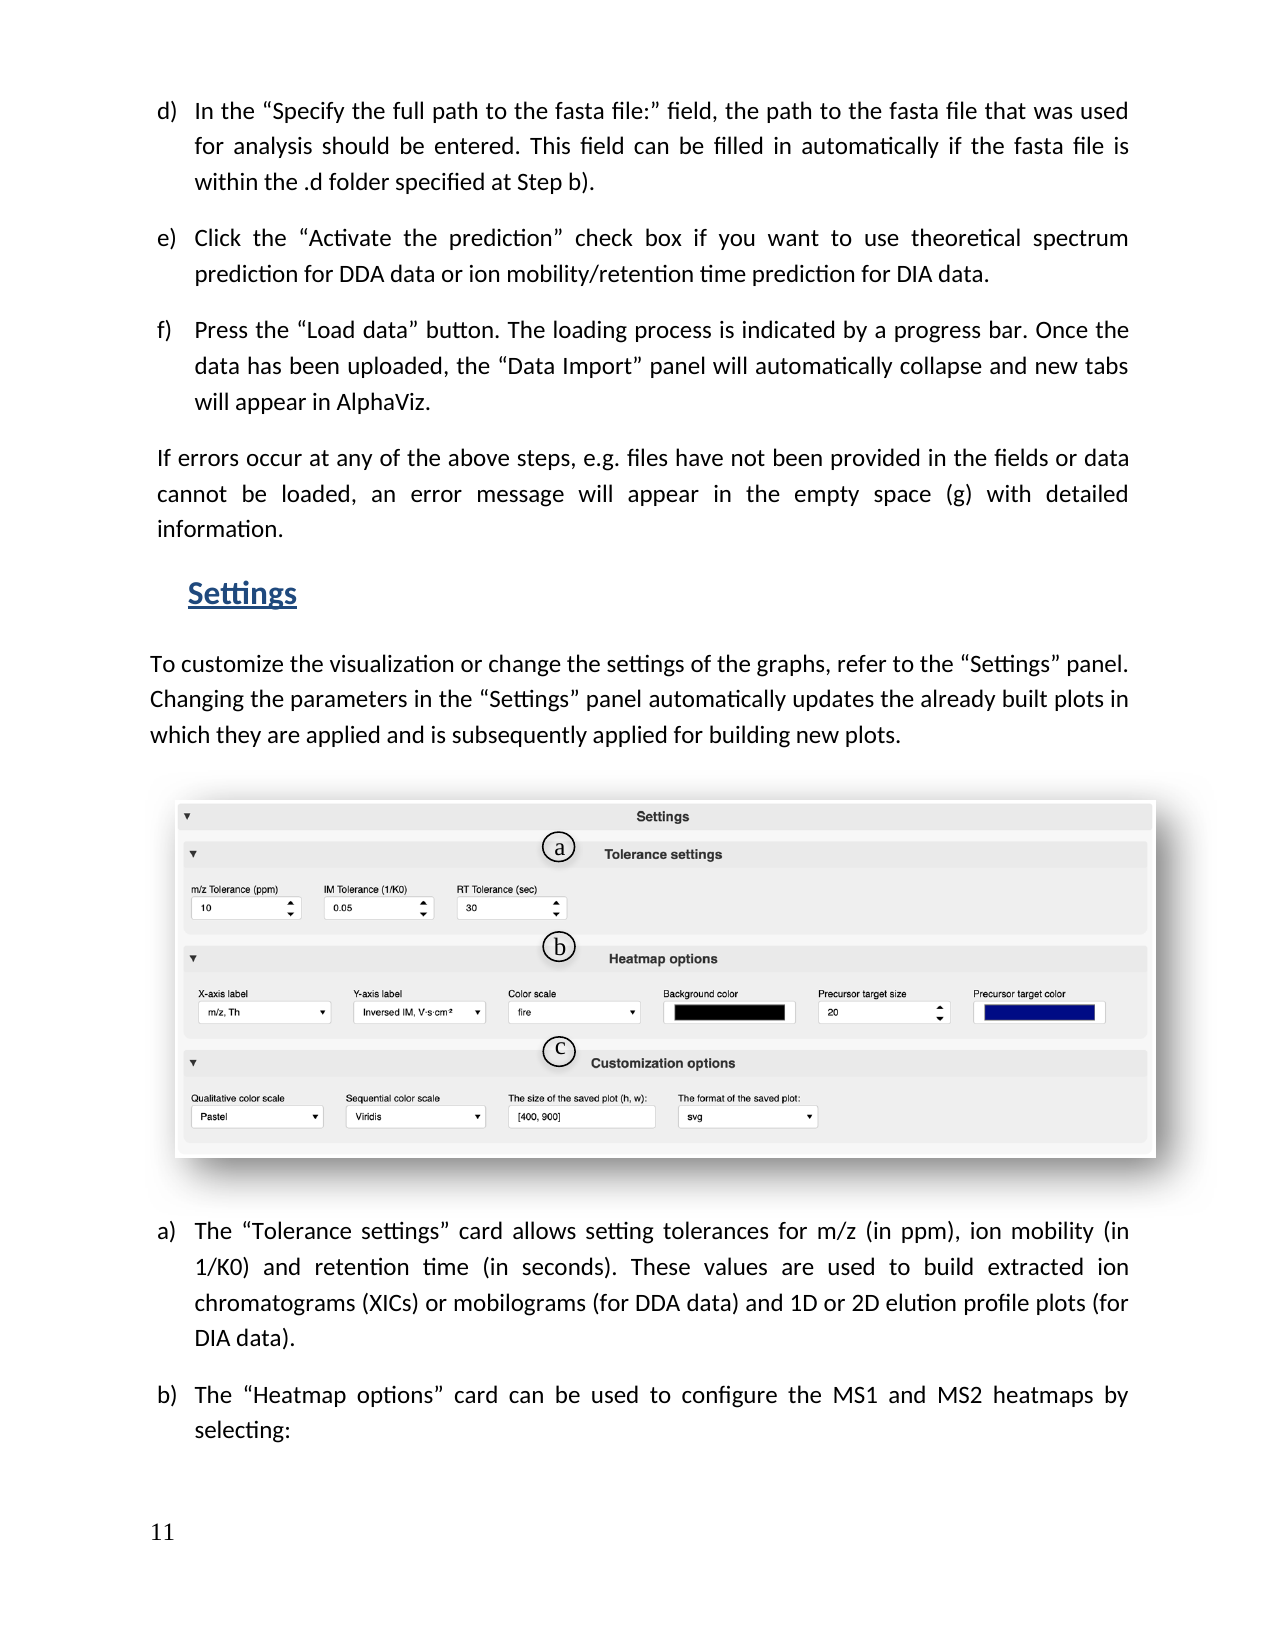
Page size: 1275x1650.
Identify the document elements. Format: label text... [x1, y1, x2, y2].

text To customize the visualization or change the settings of the graphs, refer to the “Settings” panel. Changing the parameters in the “Settings” panel automatically updates the already built plots in which they are applied and is subsequently applied for building new plots. [150, 648, 1131, 750]
list In the “Specify the full path to the fasta file:” field, the path to the fasta file that was used for analysis should be entered. This field can be filled in automatically if the fasta file is within the .d folder specified at Step b). [157, 95, 1131, 197]
list The “Heatmap options” card can be used to configure the MS1 and MS2 heatmaps by selecting: [157, 1379, 1131, 1445]
list Click the “Activate the prediction” check box if you want to use theoretical spectrum prediction for DDA data or ion mobility/retention time prediction for DIA data. [157, 222, 1131, 289]
list The “Tolerance settings” card allows setting tolerances for m/z (in ppm), ion mobility (in 1/K0) and retention time (in seconds). These values are used to build extracted ion chromatograms (XICs) or mobilograms (for DDA data) and 1D or 2D elution profile plots (for DIA data). [157, 1215, 1131, 1353]
text If errors occur at any of the above steps, e.g. files have not been provided in the fields or data cannot be loaded, an error message will appear in the empty space (g) with detailed information. [157, 442, 1131, 544]
picture [175, 800, 1156, 1158]
subtitle Settings [151, 572, 1131, 612]
list Press the “Load data” button. The loading process is indicated by a progress bar. Once the data has been uploaded, the “Data Import” panel will automatically collapse and new tabs will appear in AlphaViz. [157, 314, 1131, 416]
